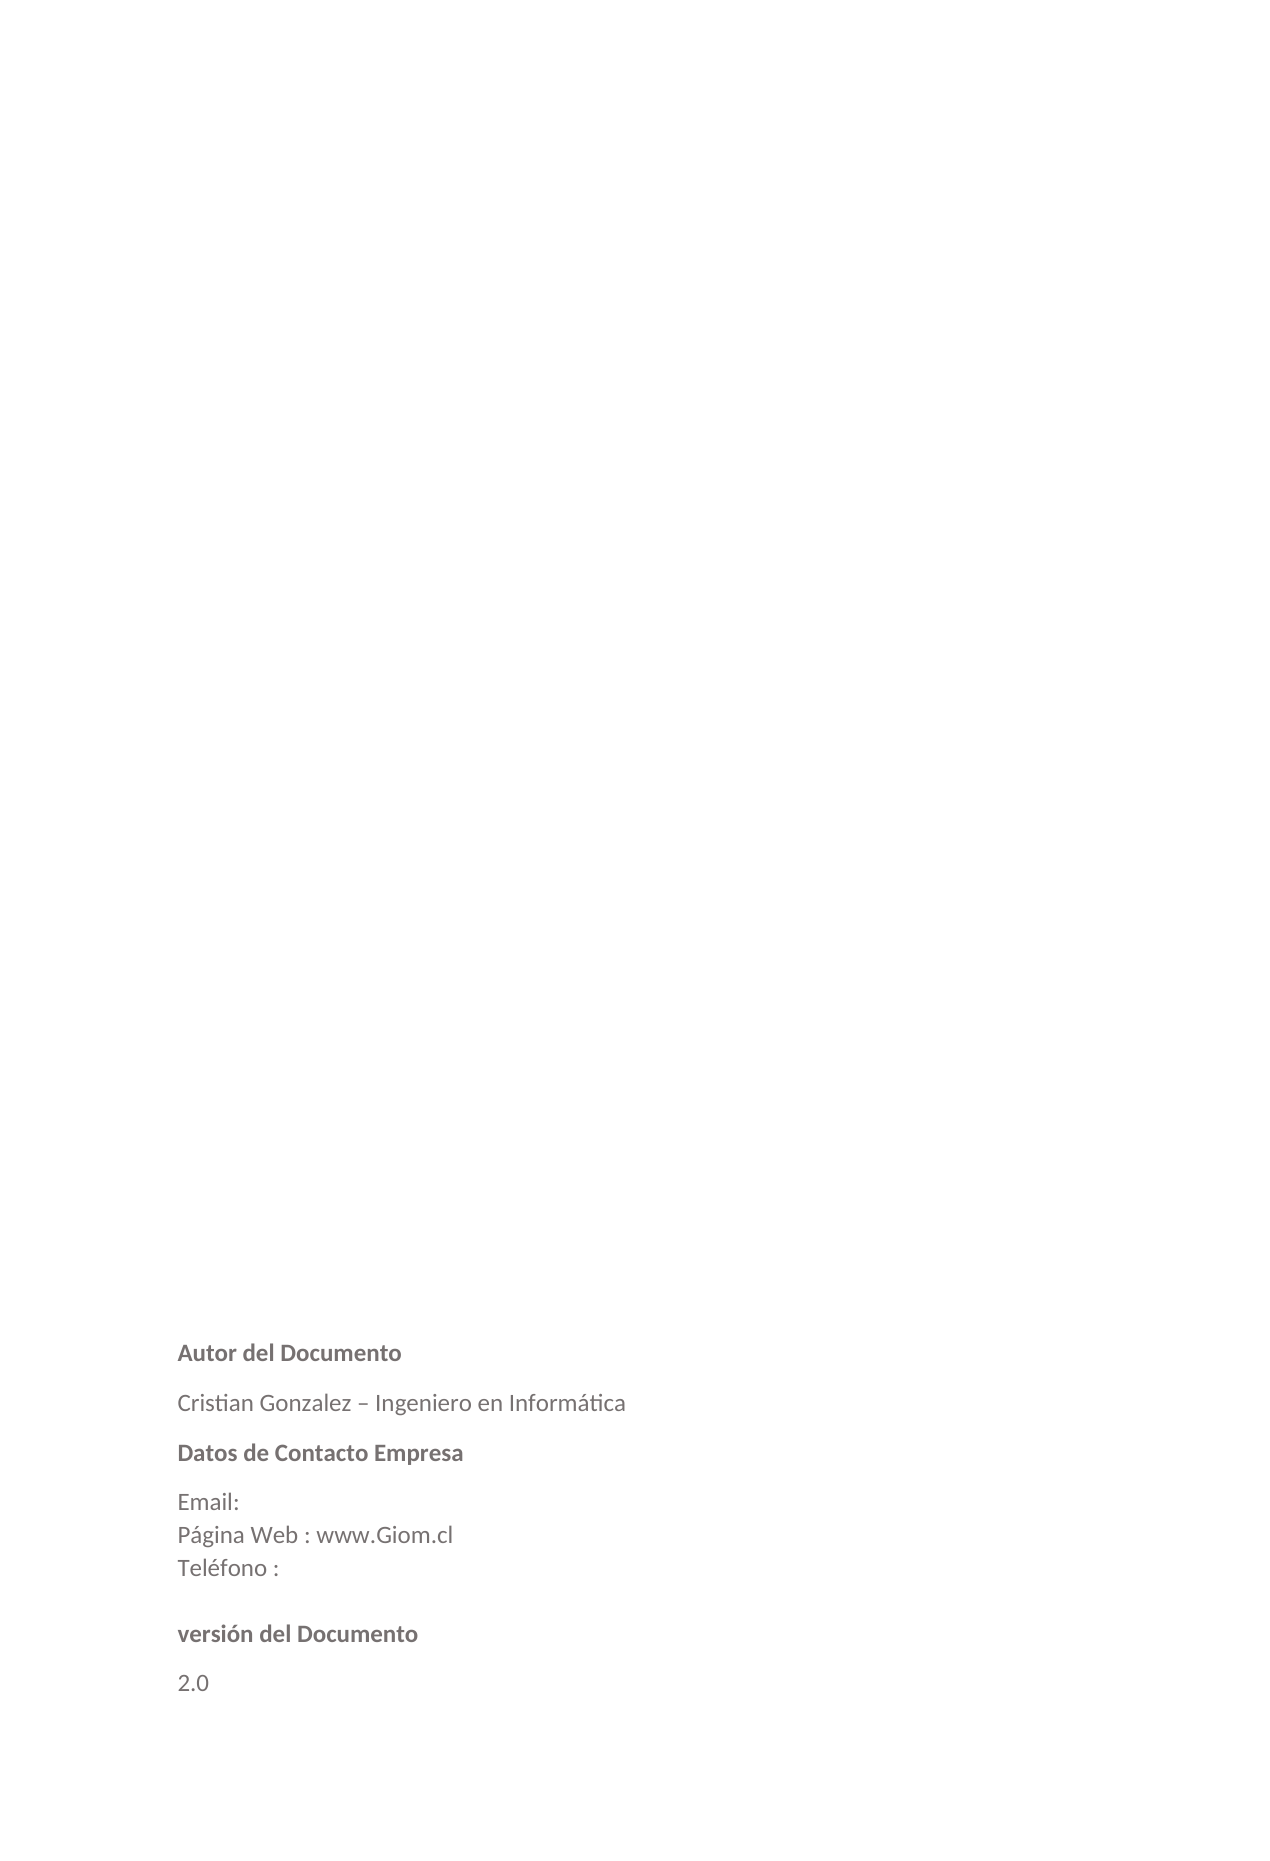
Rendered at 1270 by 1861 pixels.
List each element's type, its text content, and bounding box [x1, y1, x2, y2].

text Autor del Documento [177, 1338, 1092, 1368]
text Datos de Contacto Empresa [177, 1437, 1092, 1467]
text Email: [177, 1486, 1092, 1517]
text 2.0 [177, 1668, 1092, 1698]
text Página Web : www.Giom.cl [177, 1519, 1092, 1550]
text versión del Documento [177, 1618, 1092, 1648]
text Cristian Gonzalez – Ingeniero en Informática [177, 1387, 1092, 1418]
text Teléfono : [177, 1552, 1092, 1583]
